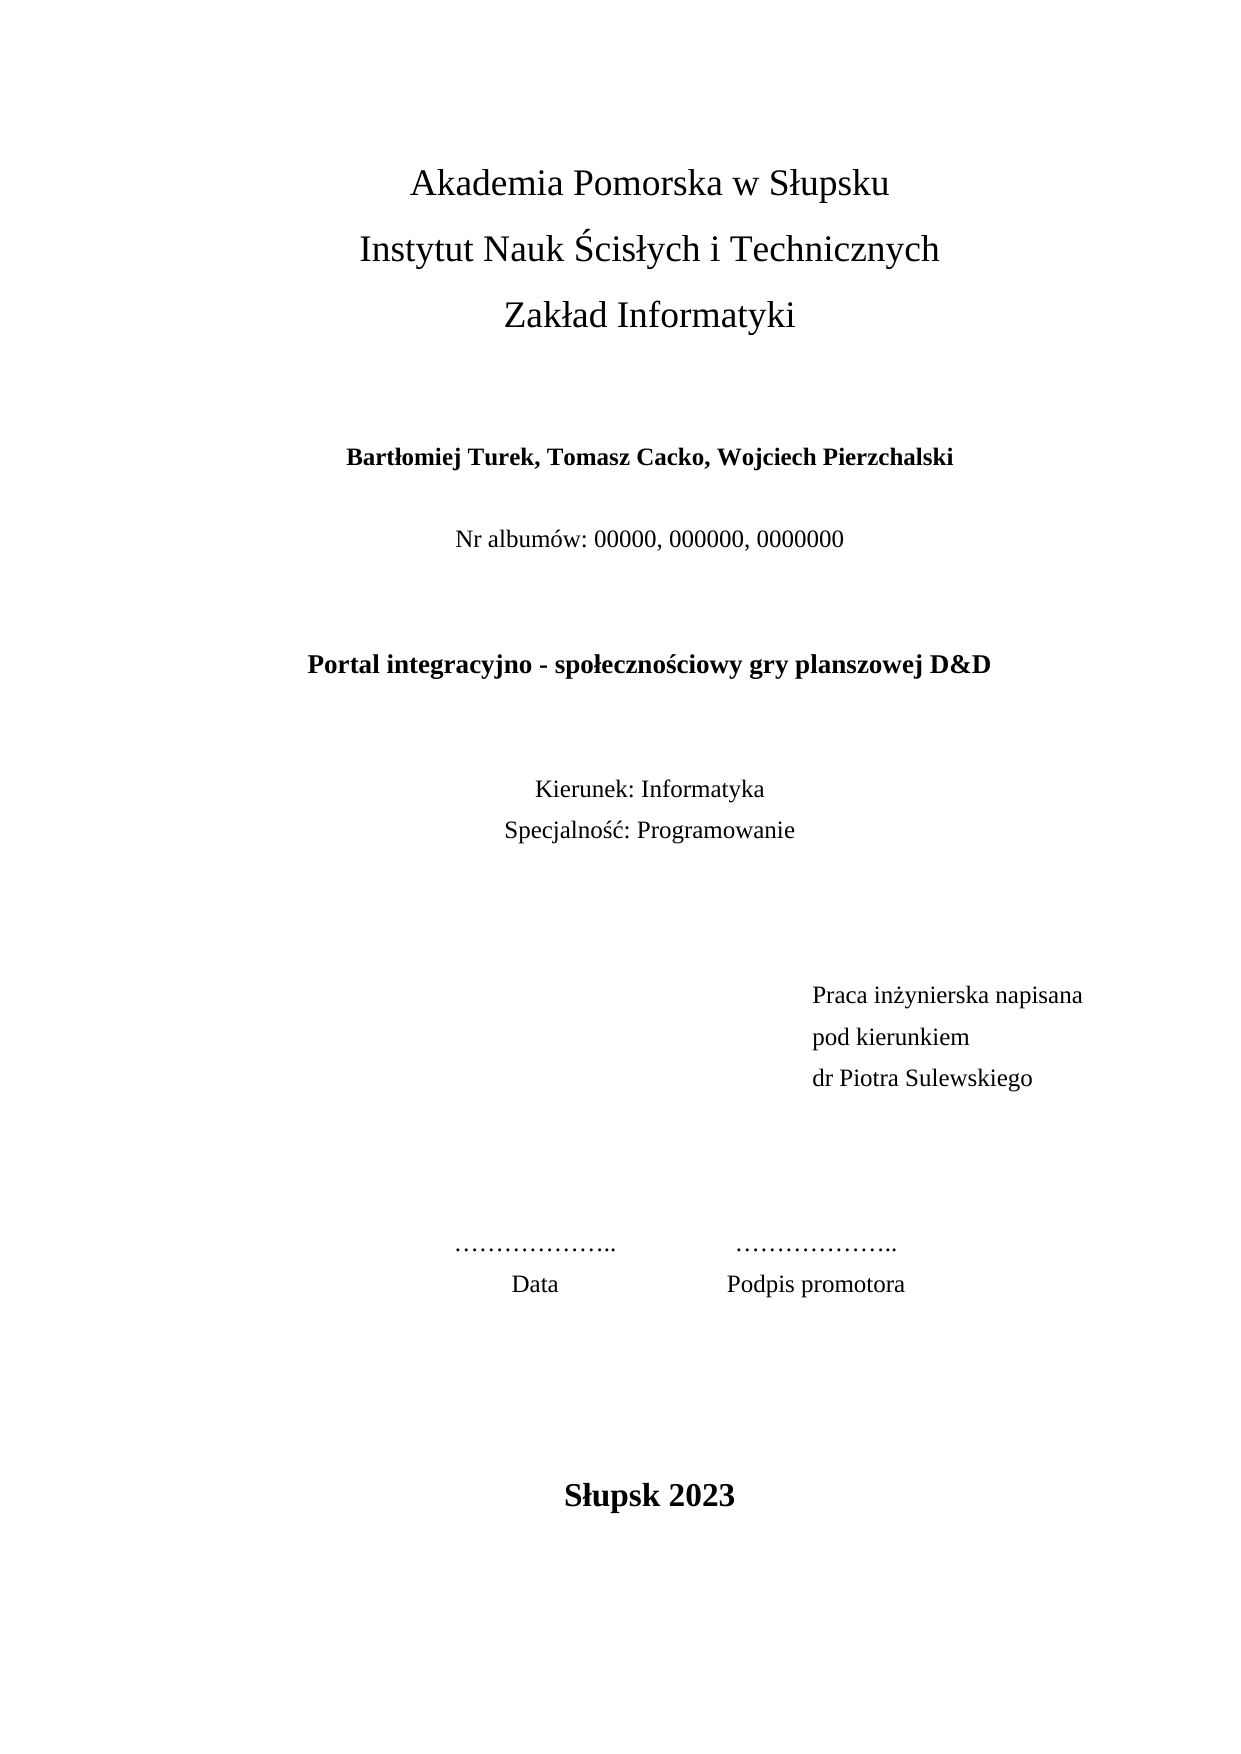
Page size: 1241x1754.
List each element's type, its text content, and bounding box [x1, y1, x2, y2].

text Zakład Informatyki [148, 293, 1093, 336]
table_header ……………….. [628, 1215, 945, 1257]
text Słupsk 2023 [148, 1475, 1093, 1514]
table_cell Podpis promotora [628, 1257, 945, 1298]
text pod kierunkiem [753, 1022, 1093, 1050]
table_cell Data [383, 1257, 627, 1298]
text Portal integracyjno - społecznościowy gry planszowej D&D [148, 648, 1093, 679]
text Bartłomiej Turek, Tomasz Cacko, Wojciech Pierzchalski [148, 442, 1093, 470]
text Specjalność: Programowanie [148, 815, 1093, 844]
text Kierunek: Informatyka [148, 774, 1093, 803]
text Nr albumów: 00000, 000000, 0000000 [148, 524, 1093, 553]
text Akademia Pomorska w Słupsku [148, 160, 1093, 203]
text dr Piotra Sulewskiego [753, 1063, 1093, 1092]
text Instytut Nauk Ścisłych i Technicznych [148, 226, 1093, 269]
table_header ……………….. [383, 1215, 627, 1257]
text Praca inżynierska napisana [753, 980, 1093, 1009]
